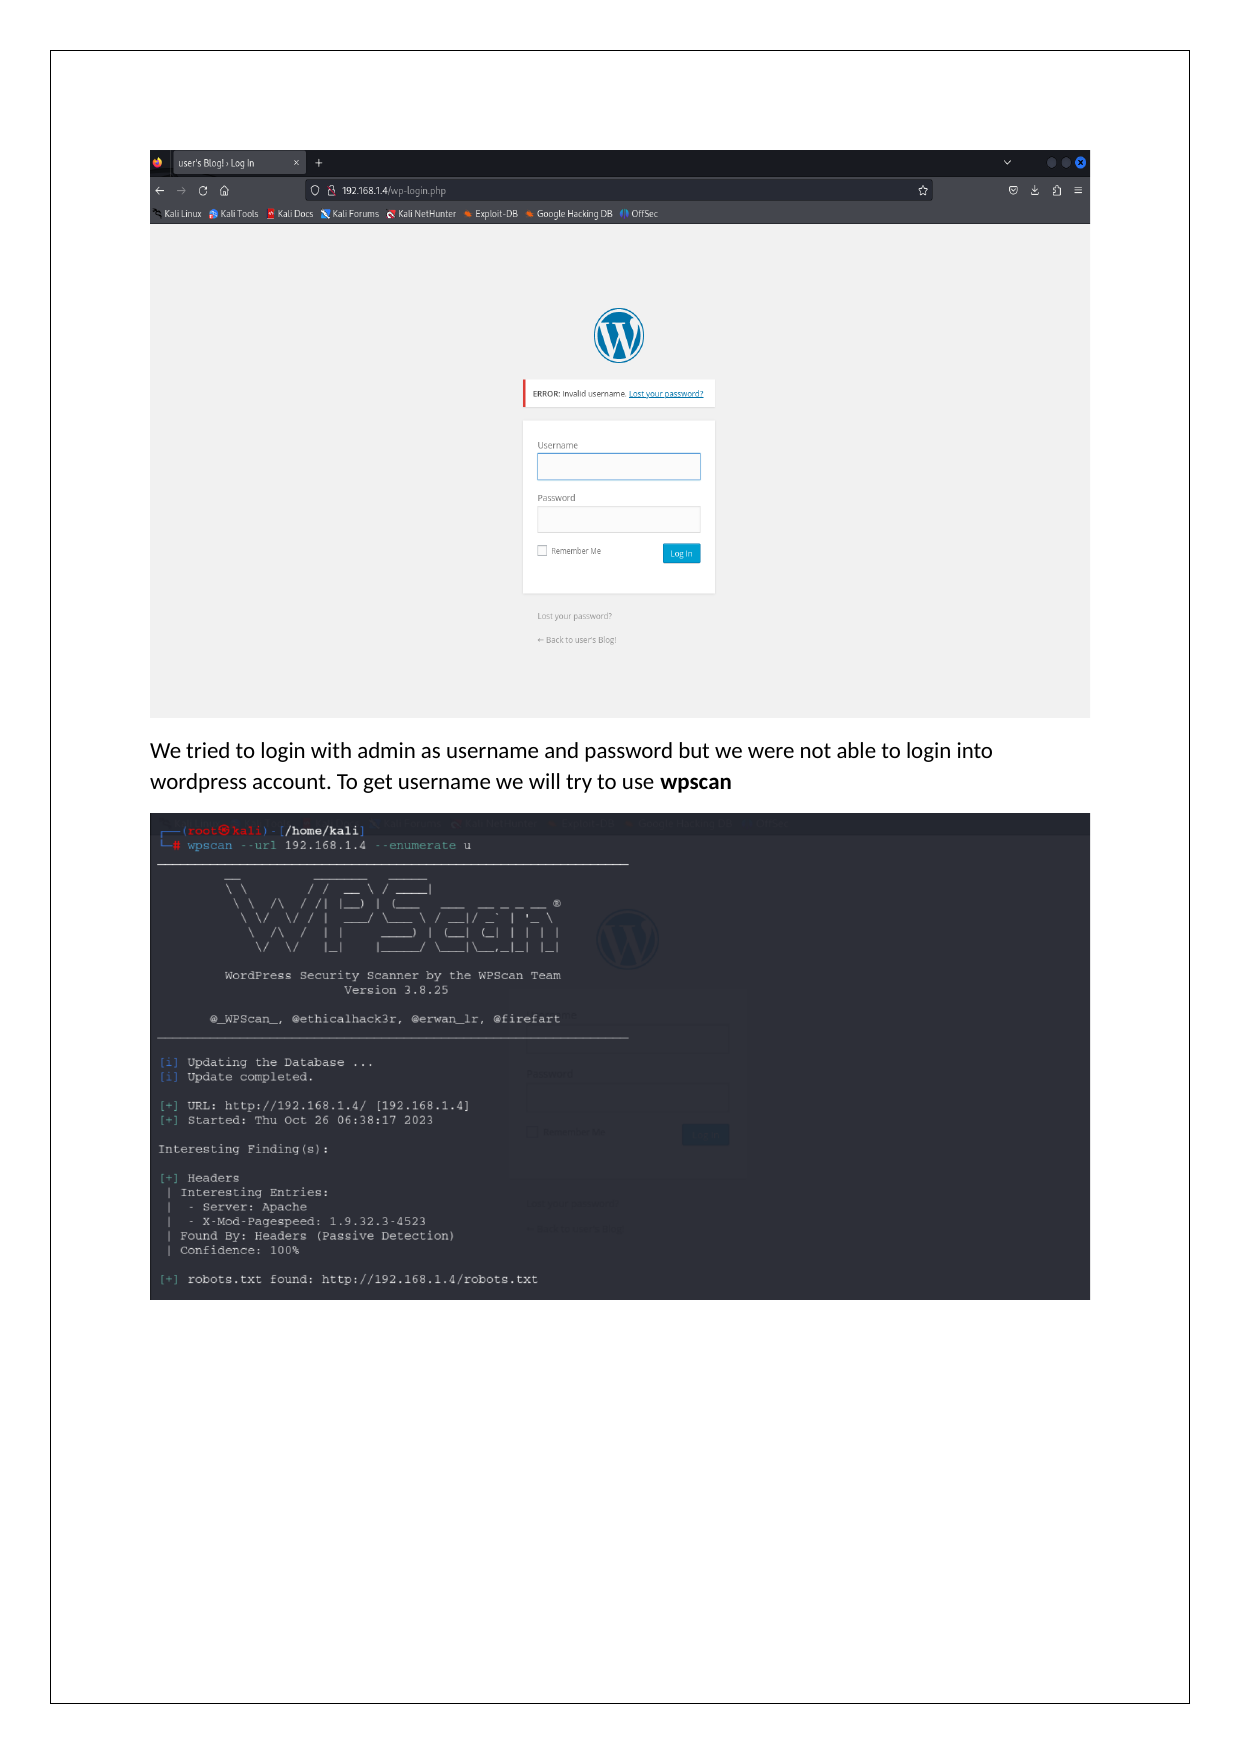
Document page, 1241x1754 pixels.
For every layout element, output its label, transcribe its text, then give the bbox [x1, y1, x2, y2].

picture [150, 150, 1091, 718]
text We tried to login with admin as username and password but we were not able to login into wordpress account. To get username we will try to use wpscan [150, 737, 1090, 795]
picture [150, 813, 1091, 1300]
